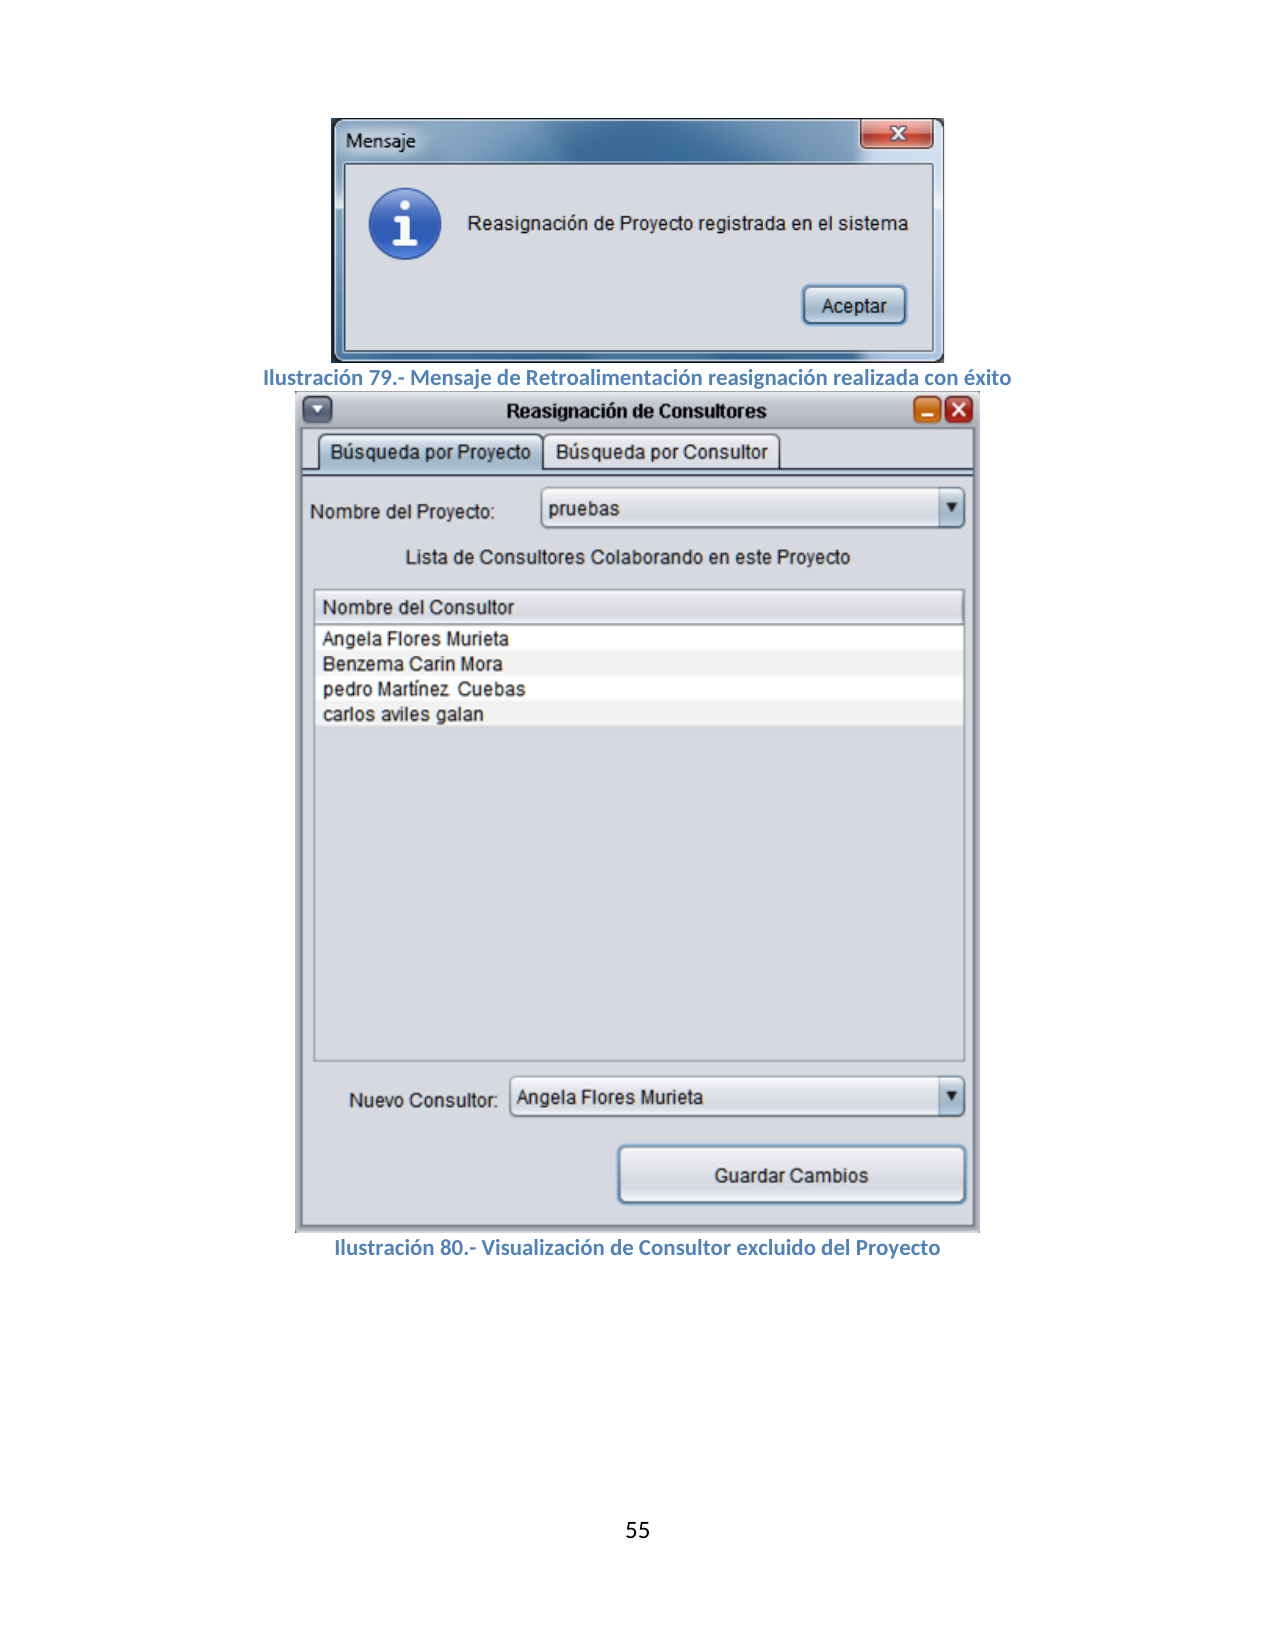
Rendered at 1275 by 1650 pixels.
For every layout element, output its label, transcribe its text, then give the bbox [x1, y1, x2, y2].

picture [331, 118, 945, 363]
picture [295, 391, 980, 1233]
